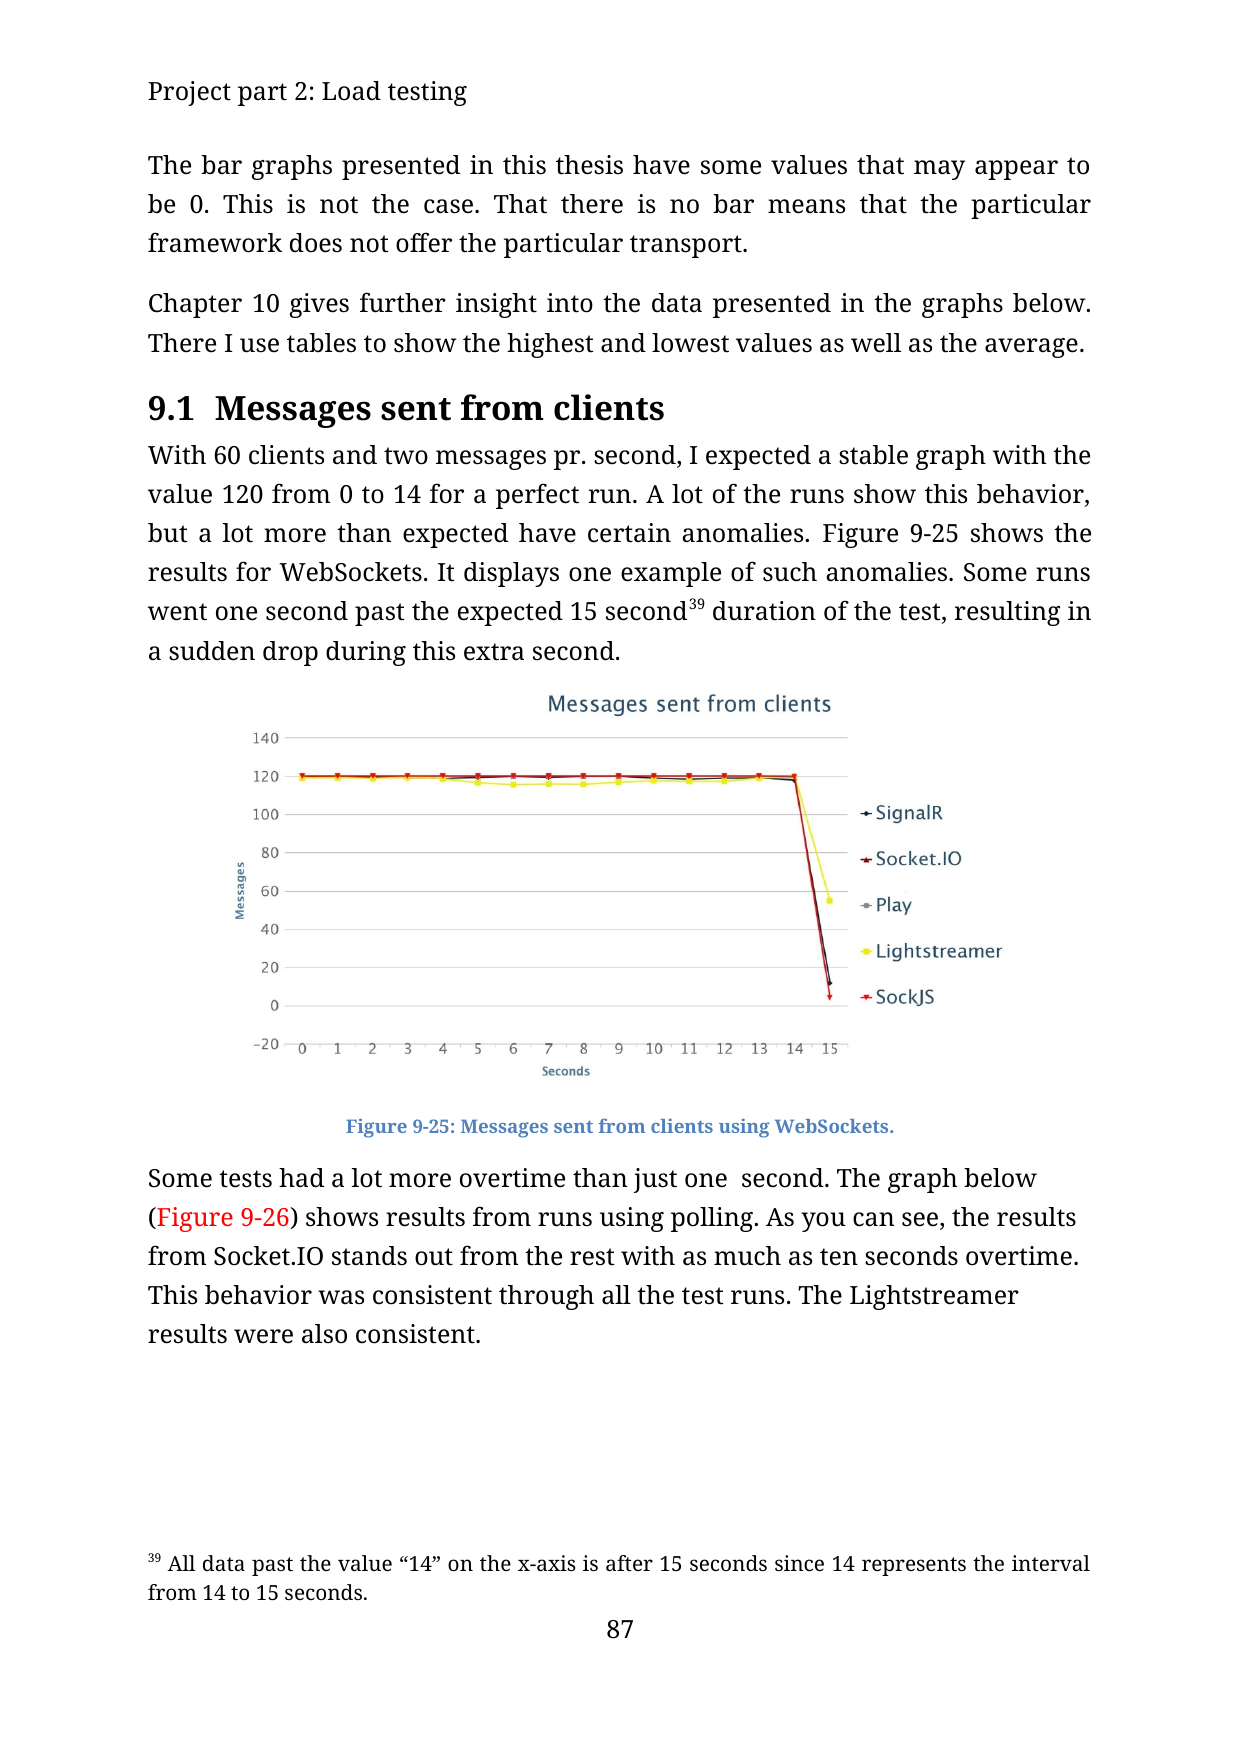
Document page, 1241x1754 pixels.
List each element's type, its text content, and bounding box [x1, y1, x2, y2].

text The bar graphs presented in this thesis have some values that may appear to be 0. This is not the case. That there is no bar means that the particular framework does not offer the particular transport. [148, 148, 1092, 260]
text Chapter 10 gives further insight into the data presented in the graphs below. There I use tables to show the highest and lowest values as well as the average. [148, 286, 1092, 359]
subtitle Messages sent from clients [148, 385, 1092, 431]
picture [222, 693, 1018, 1088]
